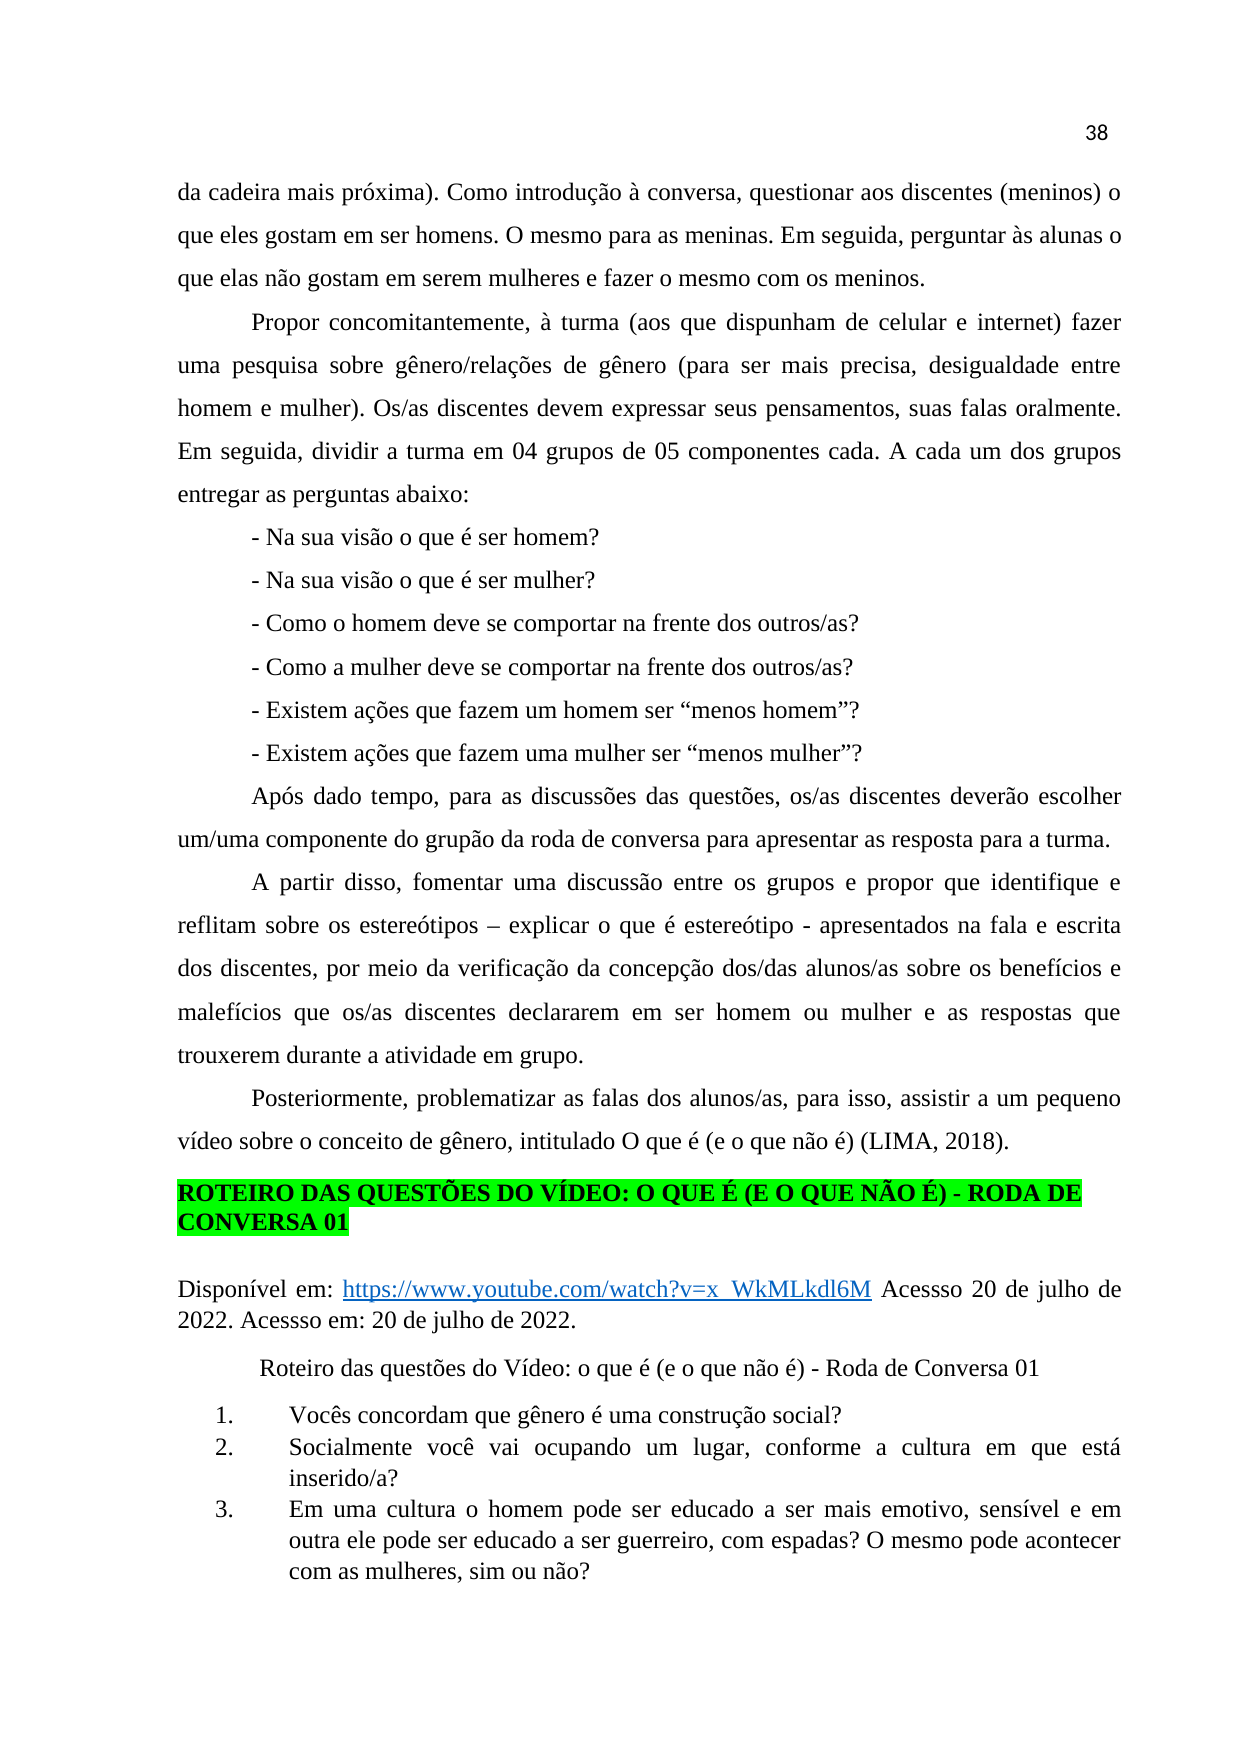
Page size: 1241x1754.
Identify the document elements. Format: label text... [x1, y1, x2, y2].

text - Na sua visão o que é ser homem? [177, 522, 1122, 551]
text A partir disso, fomentar uma discussão entre os grupos e propor que identifique e reflitam sobre os estereótipos – explicar o que é estereótipo - apresentados na fala e escrita dos discentes, por meio da verificação da concepção dos/das alunos/as sobre os benefícios e malefícios que os/as discentes declararem em ser homem ou mulher e as respostas que trouxerem durante a atividade em grupo. [177, 867, 1122, 1068]
text - Como o homem deve se comportar na frente dos outros/as? [177, 608, 1122, 637]
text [177, 177, 1122, 292]
text ROTEIRO DAS QUESTÕES DO VÍDEO: O QUE É (E O QUE NÃO É) - RODA DE CONVERSA 01 [177, 1178, 1122, 1236]
text Disponível em: https://www.youtube.com/watch?v=x_WkMLkdl6M Acessso 20 de julho de 2022. Acessso em: 20 de julho de 2022. [177, 1274, 1122, 1334]
text - Existem ações que fazem uma mulher ser “menos mulher”? [177, 738, 1122, 767]
text Roteiro das questões do Vídeo: o que é (e o que não é) - Roda de Conversa 01 [177, 1353, 1122, 1382]
text - Como a mulher deve se comportar na frente dos outros/as? [177, 652, 1122, 680]
list Em uma cultura o homem pode ser educado a ser mais emotivo, sensível e em outra ele pode ser educado a ser guerreiro, com espadas? O mesmo pode acontecer com as mulheres, sim ou não? [215, 1494, 1122, 1585]
list Socialmente você vai ocupando um lugar, conforme a cultura em que está inserido/a? [215, 1432, 1122, 1491]
text Propor concomitantemente, à turma (aos que dispunham de celular e internet) fazer uma pesquisa sobre gênero/relações de gênero (para ser mais precisa, desigualdade entre homem e mulher). Os/as discentes devem expressar seus pensamentos, suas falas oralmente. Em seguida, dividir a turma em 04 grupos de 05 componentes cada. A cada um dos grupos entregar as perguntas abaixo: [177, 307, 1122, 508]
text - Na sua visão o que é ser mulher? [177, 565, 1122, 594]
text Após dado tempo, para as discussões das questões, os/as discentes deverão escolher um/uma componente do grupão da roda de conversa para apresentar as resposta para a turma. [177, 781, 1122, 853]
text - Existem ações que fazem um homem ser “menos homem”? [177, 695, 1122, 723]
list Vocês concordam que gênero é uma construção social? [215, 1401, 1122, 1429]
text Posteriormente, problematizar as falas dos alunos/as, para isso, assistir a um pequeno vídeo sobre o conceito de gênero, intitulado O que é (e o que não é) (LIMA, 2018). [177, 1083, 1122, 1155]
